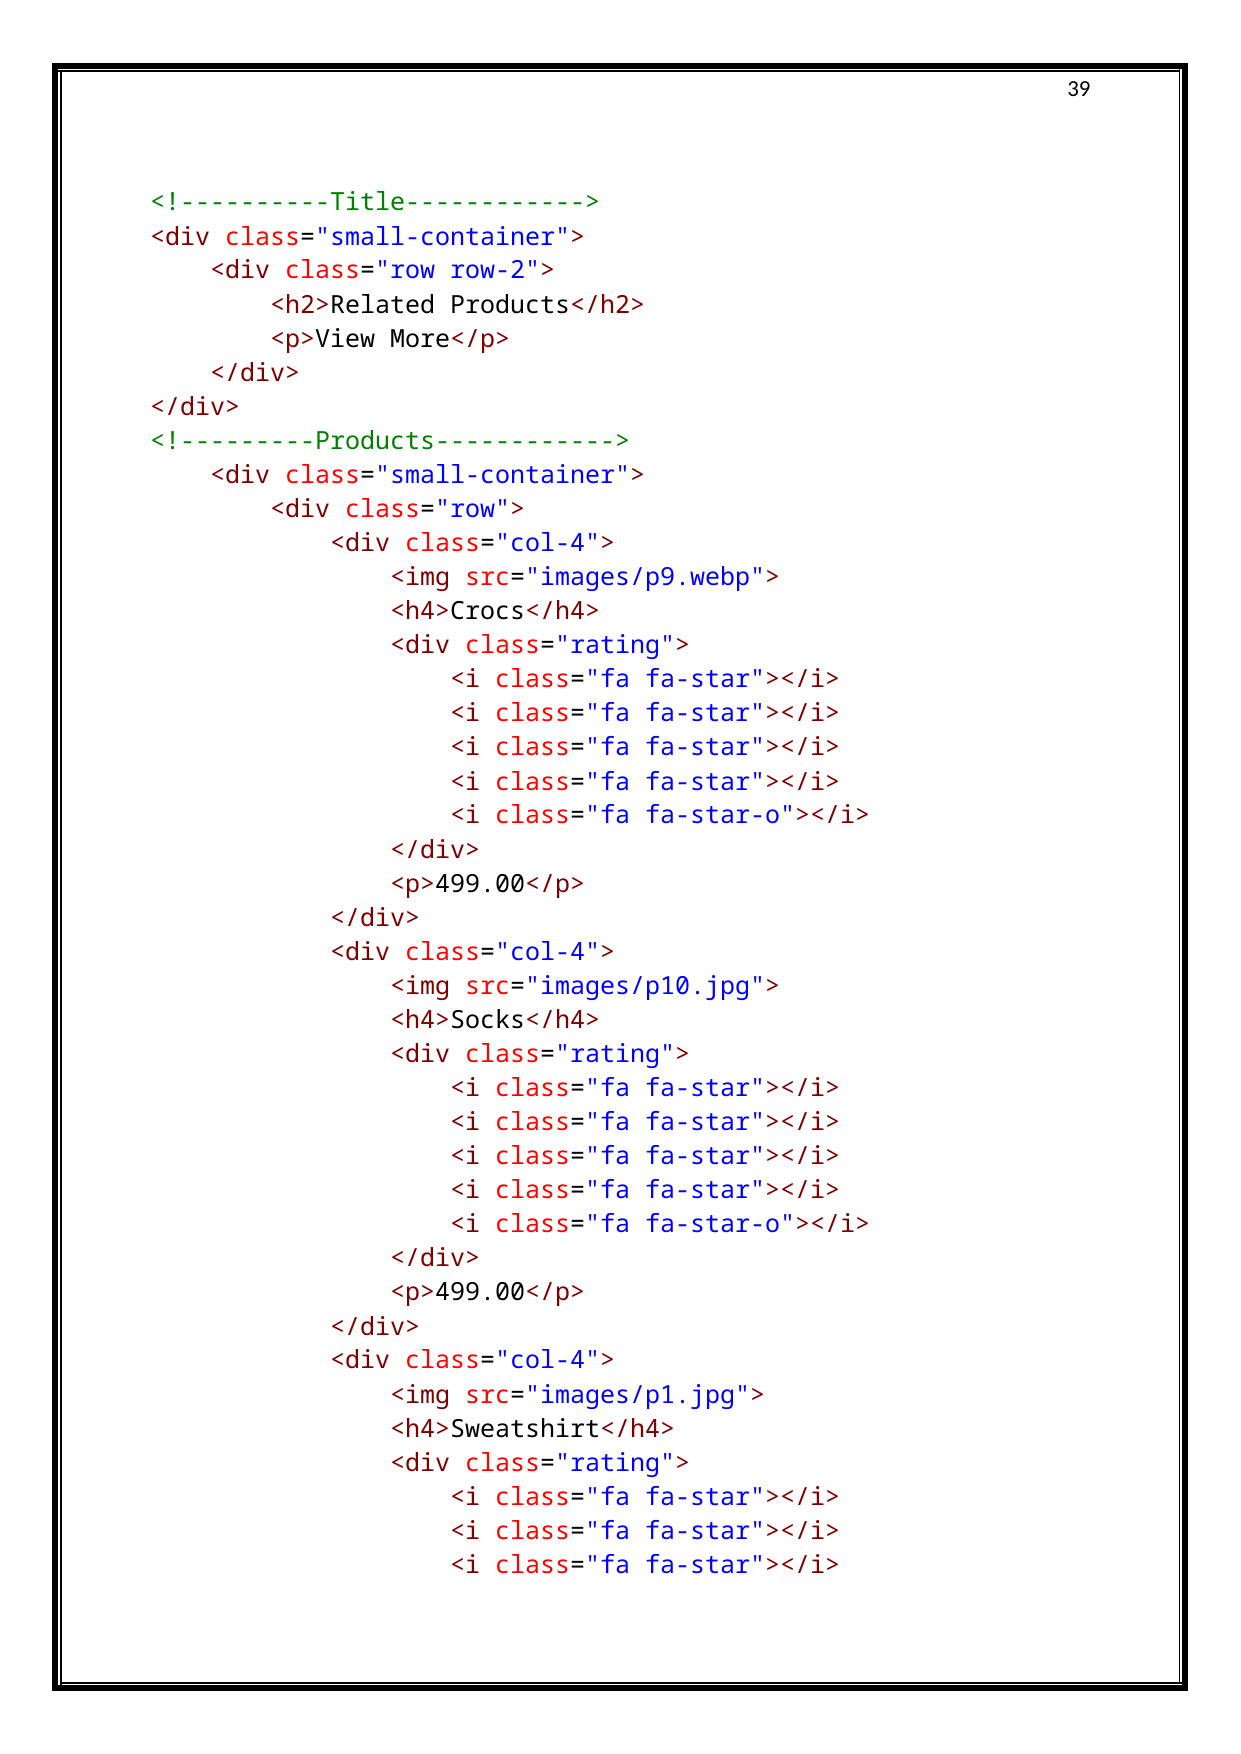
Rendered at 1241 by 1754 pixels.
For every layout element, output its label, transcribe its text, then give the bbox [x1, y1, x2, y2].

text <!----------Title------------> [150, 184, 1090, 218]
text <div class="small-container"> [150, 218, 1090, 252]
text <div class="col-4"> [150, 525, 1090, 559]
text <div class="col-4"> [150, 933, 1090, 967]
text <i class="fa fa-star-o"></i> [150, 1206, 1090, 1240]
text <h4>Crocs</h4> [150, 593, 1090, 627]
text <h2>Related Products</h2> [150, 286, 1090, 320]
text <img src="images/p10.jpg"> [150, 967, 1090, 1002]
text <i class="fa fa-star"></i> [150, 1138, 1090, 1172]
text <i class="fa fa-star"></i> [150, 1070, 1090, 1104]
text <i class="fa fa-star"></i> [150, 1172, 1090, 1206]
text <!---------Products------------> [150, 422, 1090, 457]
text <i class="fa fa-star"></i> [150, 763, 1090, 797]
text <div class="small-container"> [150, 457, 1090, 491]
text <div class="rating"> [150, 627, 1090, 661]
text <div class="col-4"> [150, 1342, 1090, 1376]
text <i class="fa fa-star"></i> [150, 661, 1090, 695]
text <h4>Sweatshirt</h4> [150, 1410, 1090, 1444]
text <img src="images/p9.webp"> [150, 559, 1090, 593]
text </div> [150, 899, 1090, 933]
text <img src="images/p1.jpg"> [150, 1376, 1090, 1410]
text </div> [150, 354, 1090, 388]
text <h4>Socks</h4> [150, 1002, 1090, 1036]
text <p>499.00</p> [150, 1274, 1090, 1308]
text <div class="row"> [150, 491, 1090, 525]
text <i class="fa fa-star"></i> [150, 1478, 1090, 1512]
text </div> [150, 831, 1090, 865]
text <p>View More</p> [150, 320, 1090, 354]
text <div class="rating"> [150, 1036, 1090, 1070]
text <i class="fa fa-star"></i> [150, 1104, 1090, 1138]
text <i class="fa fa-star"></i> [150, 1512, 1090, 1547]
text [150, 1547, 1090, 1581]
text <div class="row row-2"> [150, 252, 1090, 286]
text </div> [150, 1240, 1090, 1274]
text <div class="rating"> [150, 1444, 1090, 1478]
text </div> [150, 388, 1090, 422]
text <i class="fa fa-star-o"></i> [150, 797, 1090, 831]
text <p>499.00</p> [150, 865, 1090, 899]
text <i class="fa fa-star"></i> [150, 695, 1090, 729]
text <i class="fa fa-star"></i> [150, 729, 1090, 763]
text </div> [150, 1308, 1090, 1342]
